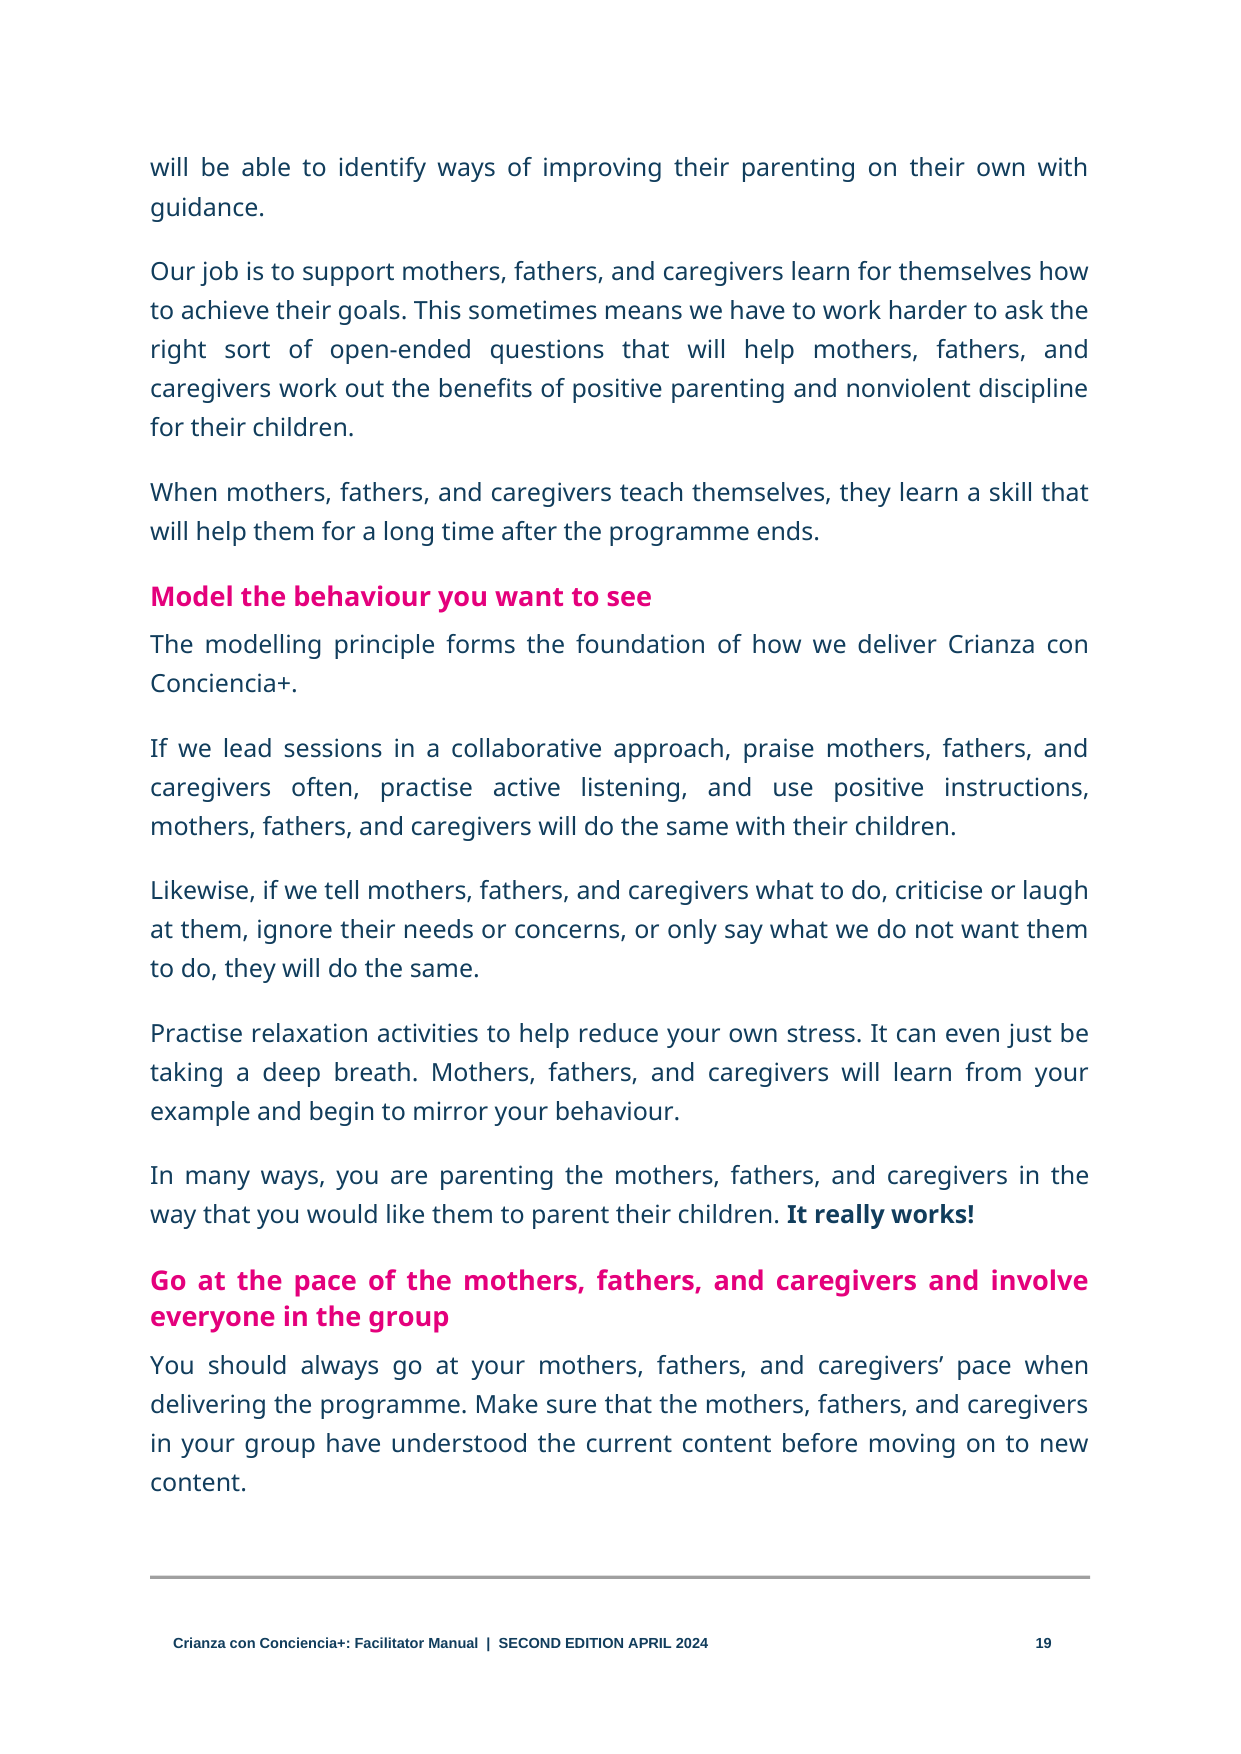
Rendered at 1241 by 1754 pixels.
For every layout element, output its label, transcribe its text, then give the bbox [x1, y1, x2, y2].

text You should always go at your mothers, fathers, and caregivers’ pace when delivering the programme. Make sure that the mothers, fathers, and caregivers in your group have understood the current content before moving on to new content. [150, 1347, 1090, 1499]
text Practise relaxation activities to help reduce your own stress. It can even just be taking a deep breath. Mothers, fathers, and caregivers will learn from your example and begin to mirror your behaviour. [150, 1015, 1090, 1128]
subtitle Go at the pace of the mothers, fathers, and caregivers and involve everyone in the group [150, 1261, 1090, 1335]
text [150, 150, 1090, 223]
text In many ways, you are parenting the mothers, fathers, and caregivers in the way that you would like them to parent their children. It really works! [150, 1158, 1090, 1231]
subtitle Model the behaviour you want to see [150, 577, 1090, 614]
text Likewise, if we tell mothers, fathers, and caregivers what to do, criticise or laugh at them, ignore their needs or concerns, or only say what we do not want them to do, they will do the same. [150, 873, 1090, 985]
text Our job is to support mothers, fathers, and caregivers learn for themselves how to achieve their goals. This sometimes means we have to work harder to ask the right sort of open-ended questions that will help mothers, fathers, and caregivers work out the benefits of positive parenting and nonviolent discipline for their children. [150, 253, 1090, 444]
text When mothers, fathers, and caregivers teach themselves, they learn a skill that will help them for a long time after the programme ends. [150, 474, 1090, 547]
text The modelling principle forms the foundation of how we deliver Crianza con Conciencia+. [150, 627, 1090, 700]
text If we lead sessions in a collaborative approach, praise mothers, fathers, and caregivers often, practise active listening, and use positive instructions, mothers, fathers, and caregivers will do the same with their children. [150, 730, 1090, 843]
